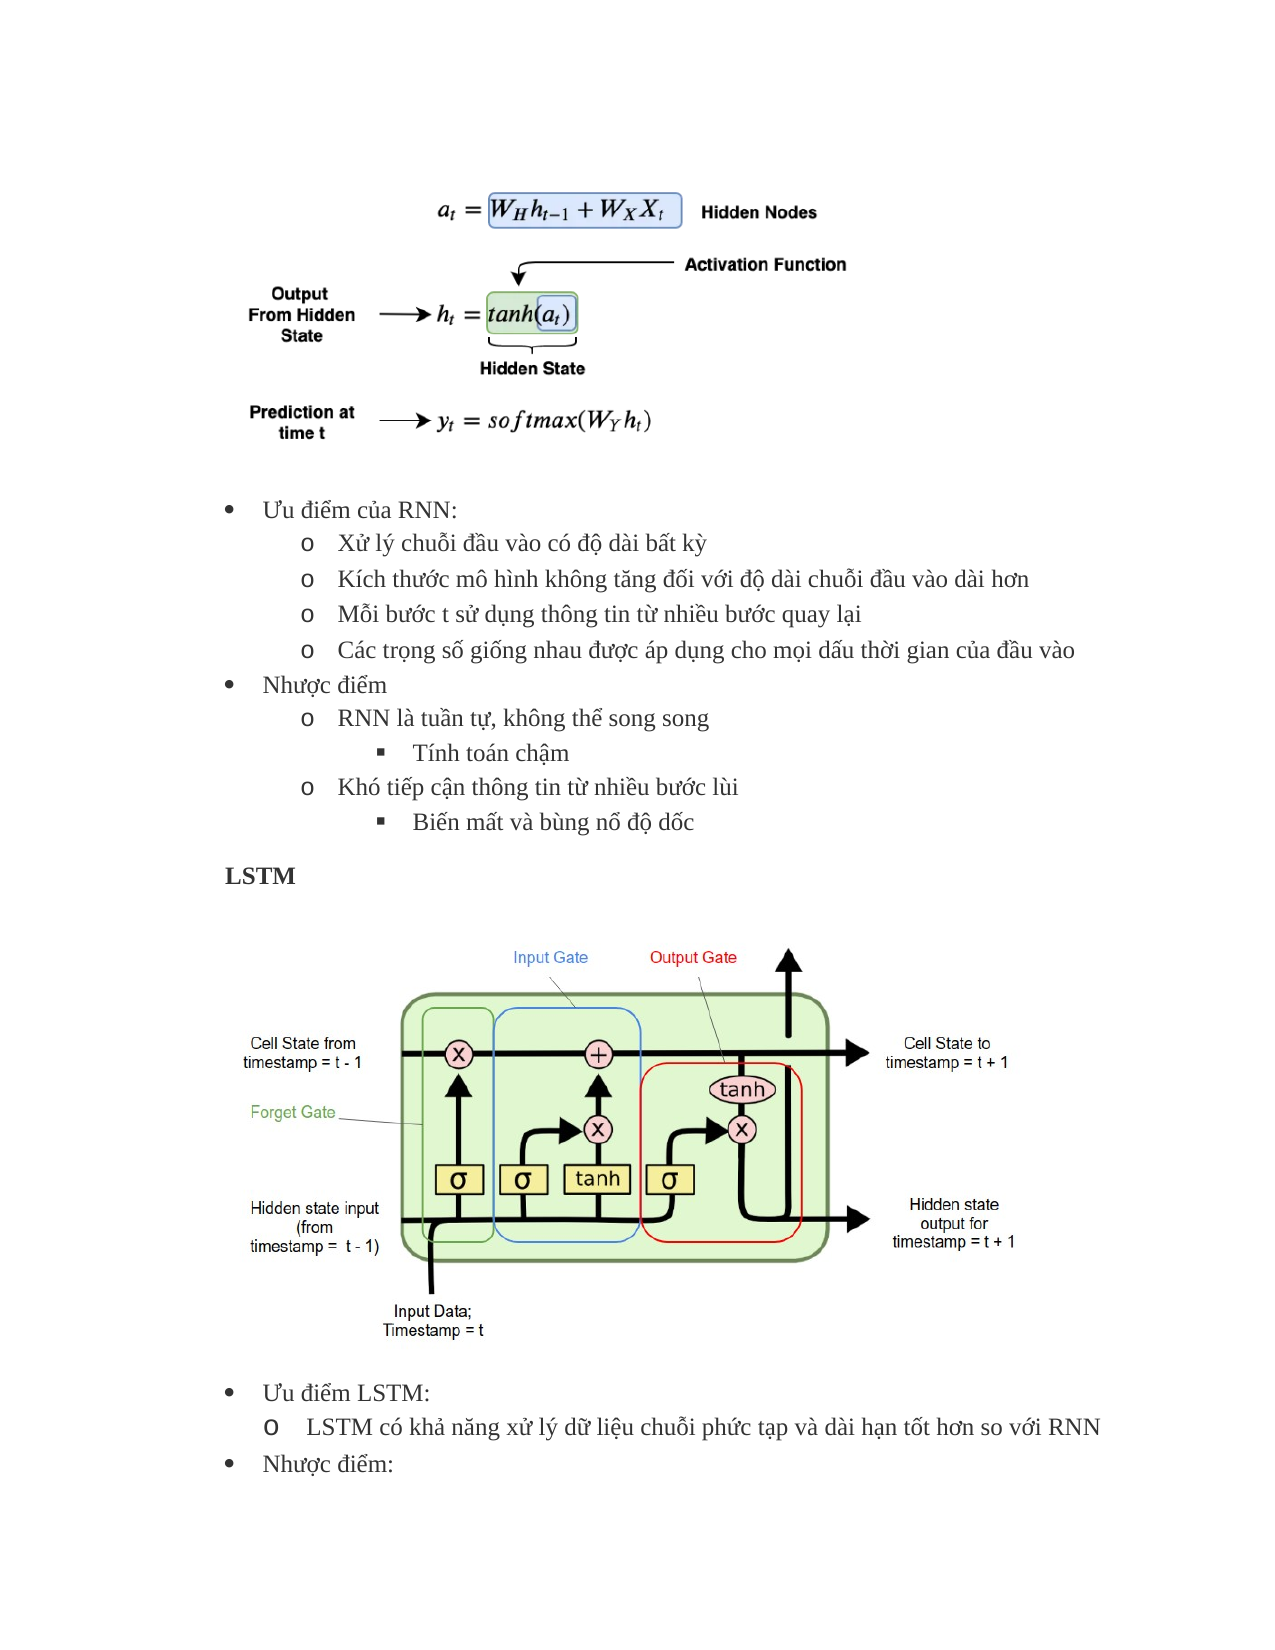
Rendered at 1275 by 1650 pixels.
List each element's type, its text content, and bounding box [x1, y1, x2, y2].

list Nhược điểm [225, 670, 1125, 699]
picture [225, 914, 1027, 1352]
list Ưu điểm của RNN: [225, 495, 1125, 524]
list Nhược điểm: [225, 1449, 1125, 1478]
list Biến mất và bùng nổ độ dốc [375, 807, 1125, 836]
list Khó tiếp cận thông tin từ nhiều bước lùi [300, 772, 1125, 802]
list LSTM có khả năng xử lý dữ liệu chuỗi phức tạp và dài hạn tốt hơn so với RNN [262, 1411, 1125, 1444]
list Tính toán chậm [375, 738, 1125, 767]
list RNN là tuần tự, không thể song song [300, 703, 1125, 734]
text LSTM [225, 861, 1125, 889]
list Kích thước mô hình không tăng đối với độ dài chuỗi đầu vào dài hơn [300, 564, 1125, 595]
list Ưu điểm LSTM: [225, 1378, 1125, 1407]
picture [225, 150, 861, 457]
list Xử lý chuỗi đầu vào có độ dài bất kỳ [300, 528, 1125, 559]
list Mỗi bước t sử dụng thông tin từ nhiều bước quay lại [300, 599, 1125, 630]
list Các trọng số giống nhau được áp dụng cho mọi dấu thời gian của đầu vào [300, 635, 1125, 666]
